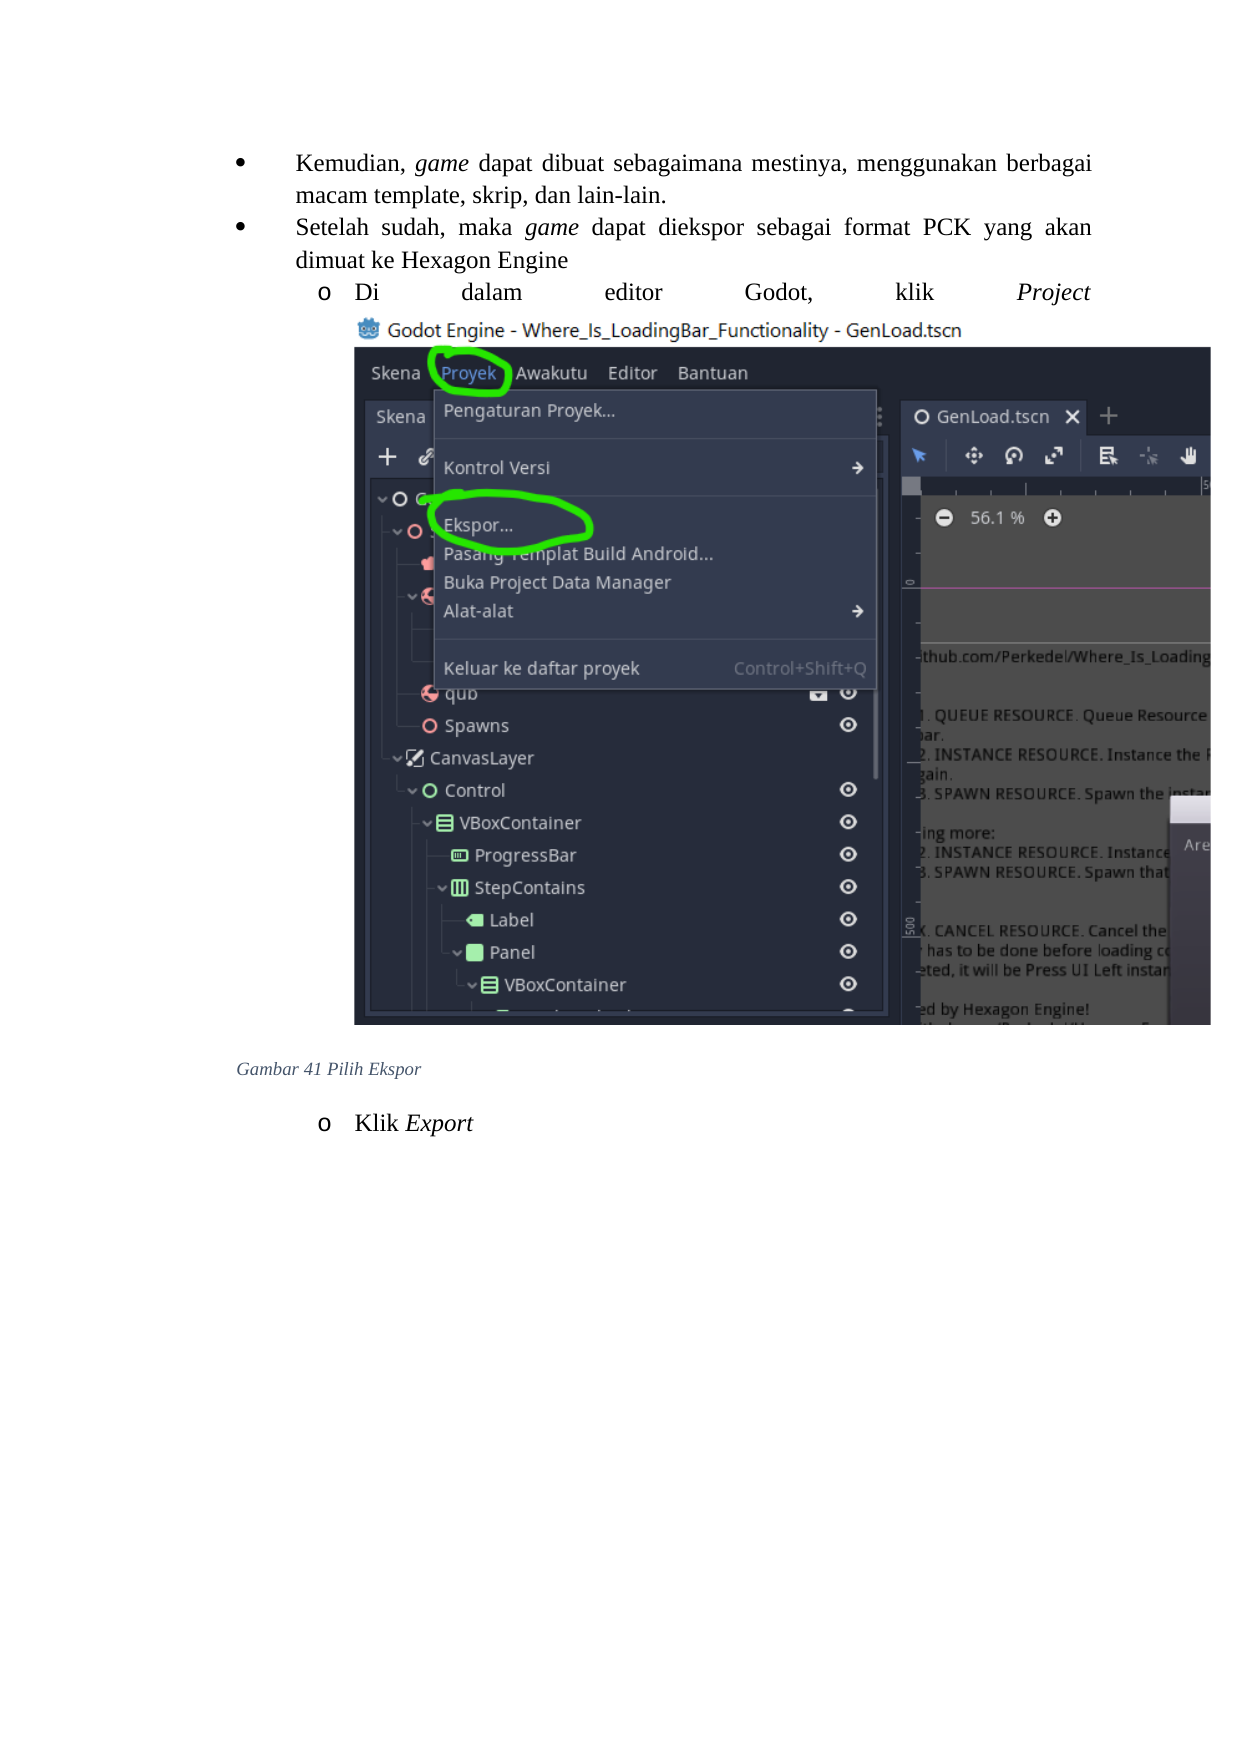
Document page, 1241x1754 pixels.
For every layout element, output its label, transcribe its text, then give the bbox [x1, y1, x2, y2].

list Setelah sudah, maka game dapat diekspor sebagai format PCK yang akan dimuat ke Hexagon Engine [236, 212, 1092, 274]
list Klik Export [317, 1108, 1092, 1139]
picture [354, 311, 1211, 1025]
text Gambar 41 Pilih Ekspor [236, 1058, 1092, 1079]
list Kemudian, game dapat dibuat sebagaimana mestinya, menggunakan berbagai macam template, skrip, dan lain-lain. [236, 148, 1092, 209]
